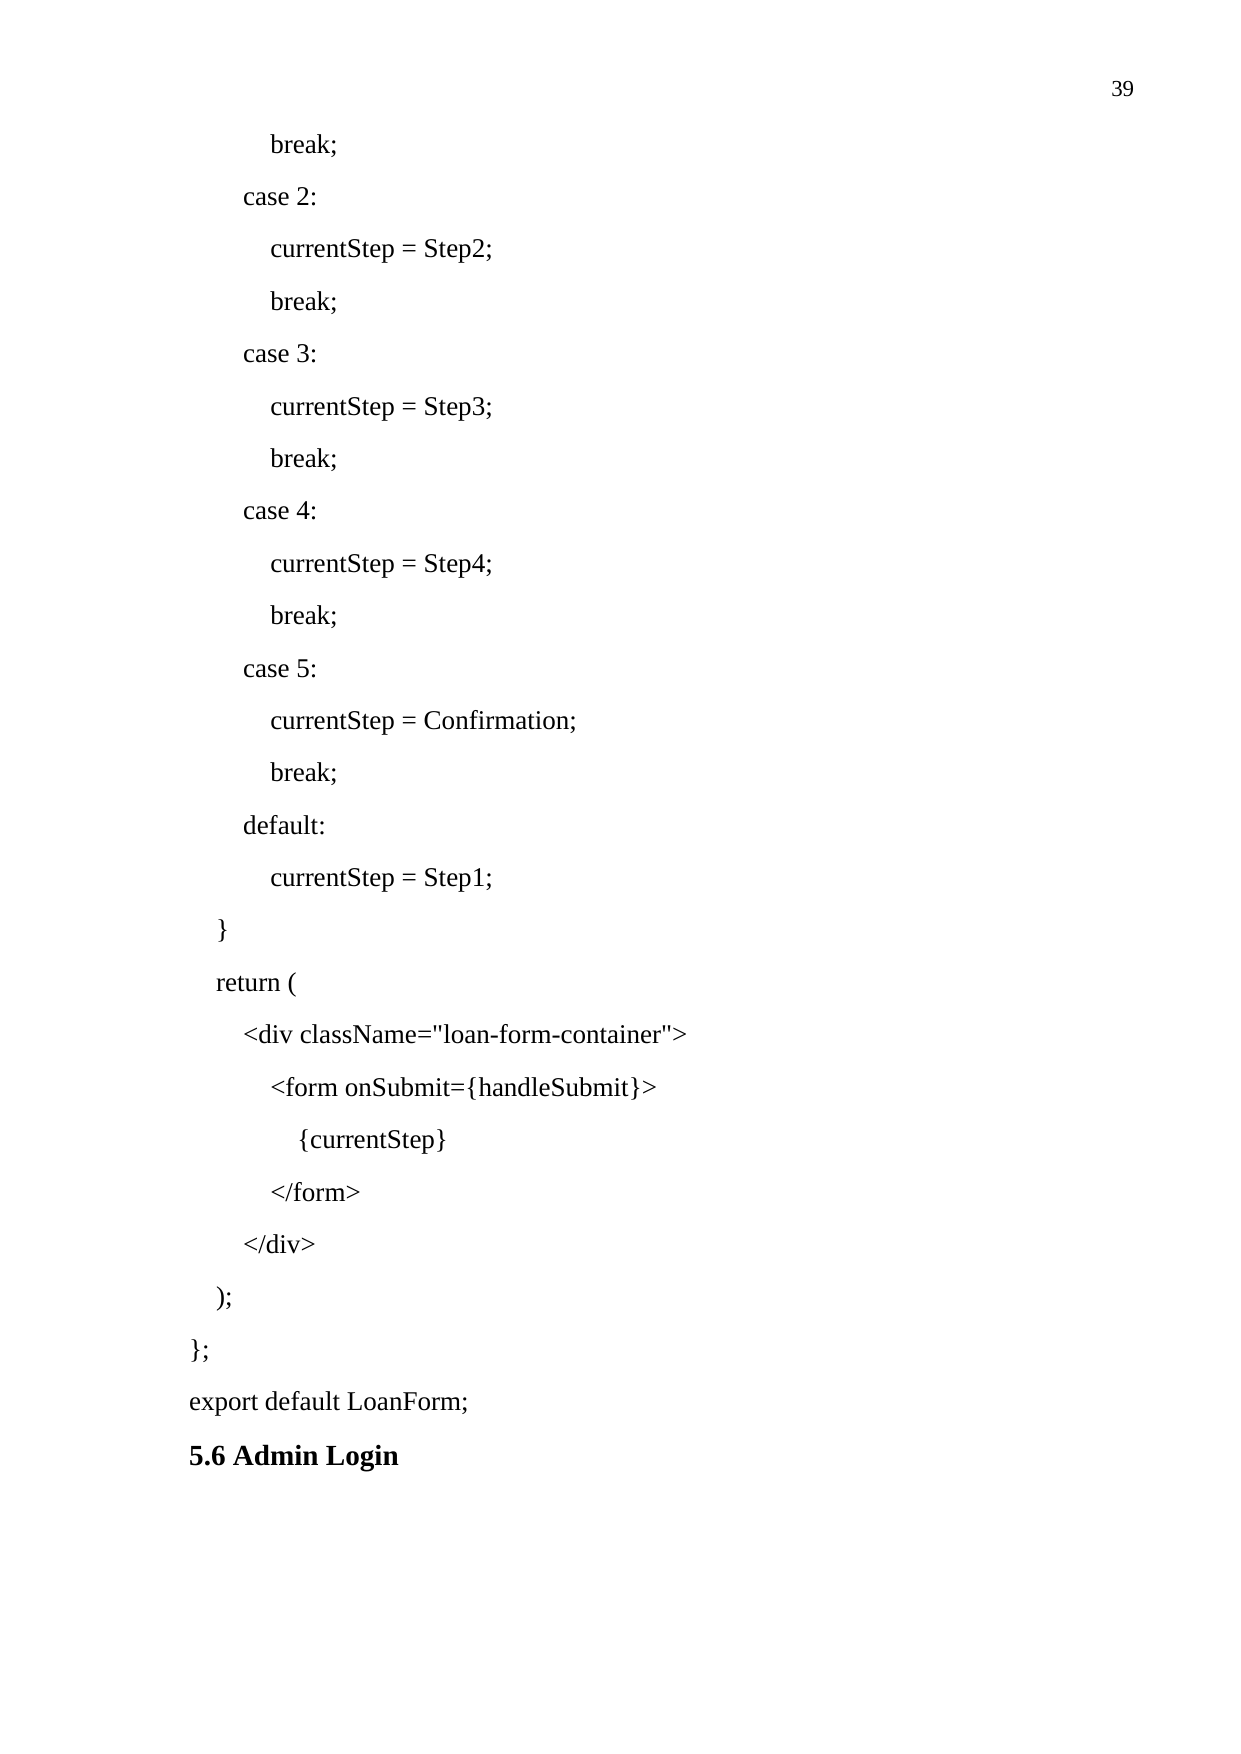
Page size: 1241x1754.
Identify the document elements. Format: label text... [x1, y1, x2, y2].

text break; [189, 756, 1134, 788]
text break; [189, 442, 1134, 473]
text <div className="loan-form-container"> [189, 1018, 1134, 1049]
text </div> [189, 1228, 1134, 1259]
text 5.6 Admin Login [189, 1438, 1134, 1471]
text currentStep = Step4; [189, 547, 1134, 578]
text break; [189, 128, 1134, 159]
text } [189, 914, 1134, 945]
text currentStep = Step2; [189, 232, 1134, 264]
text break; [189, 285, 1134, 316]
text default: [189, 809, 1134, 840]
text </form> [189, 1176, 1134, 1207]
text export default LoanForm; [189, 1385, 1134, 1416]
text <form onSubmit={handleSubmit}> [189, 1071, 1134, 1102]
text currentStep = Step1; [189, 861, 1134, 892]
text break; [189, 599, 1134, 630]
text return ( [189, 966, 1134, 997]
text {currentStep} [189, 1123, 1134, 1154]
text currentStep = Confirmation; [189, 704, 1134, 735]
text currentStep = Step3; [189, 390, 1134, 421]
text ); [189, 1280, 1134, 1312]
text case 2: [189, 180, 1134, 211]
text case 5: [189, 652, 1134, 683]
text }; [189, 1333, 1134, 1364]
text case 3: [189, 337, 1134, 368]
text case 4: [189, 494, 1134, 526]
